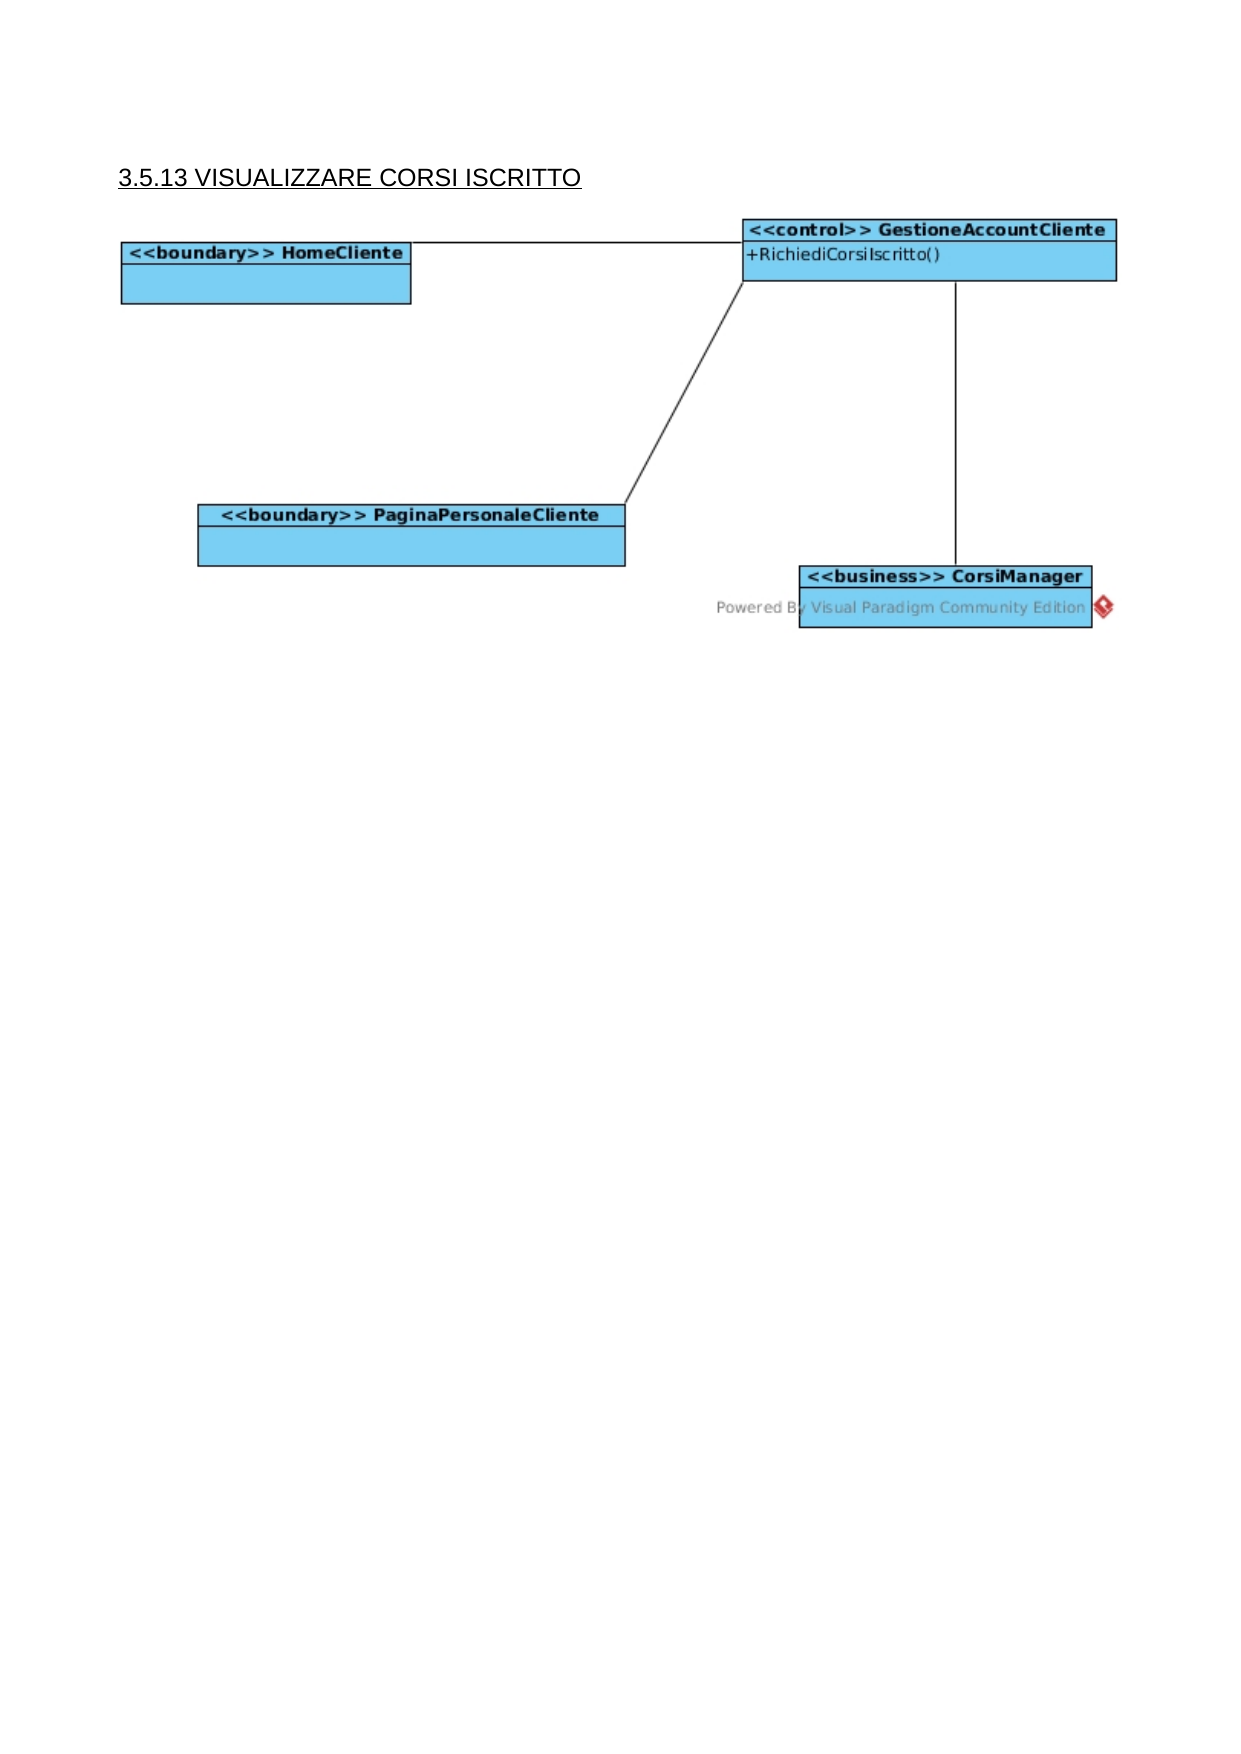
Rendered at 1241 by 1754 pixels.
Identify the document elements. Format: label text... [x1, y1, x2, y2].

text 3.5.13 VISUALIZZARE CORSI ISCRITTO [118, 162, 1122, 191]
picture [118, 216, 1122, 633]
